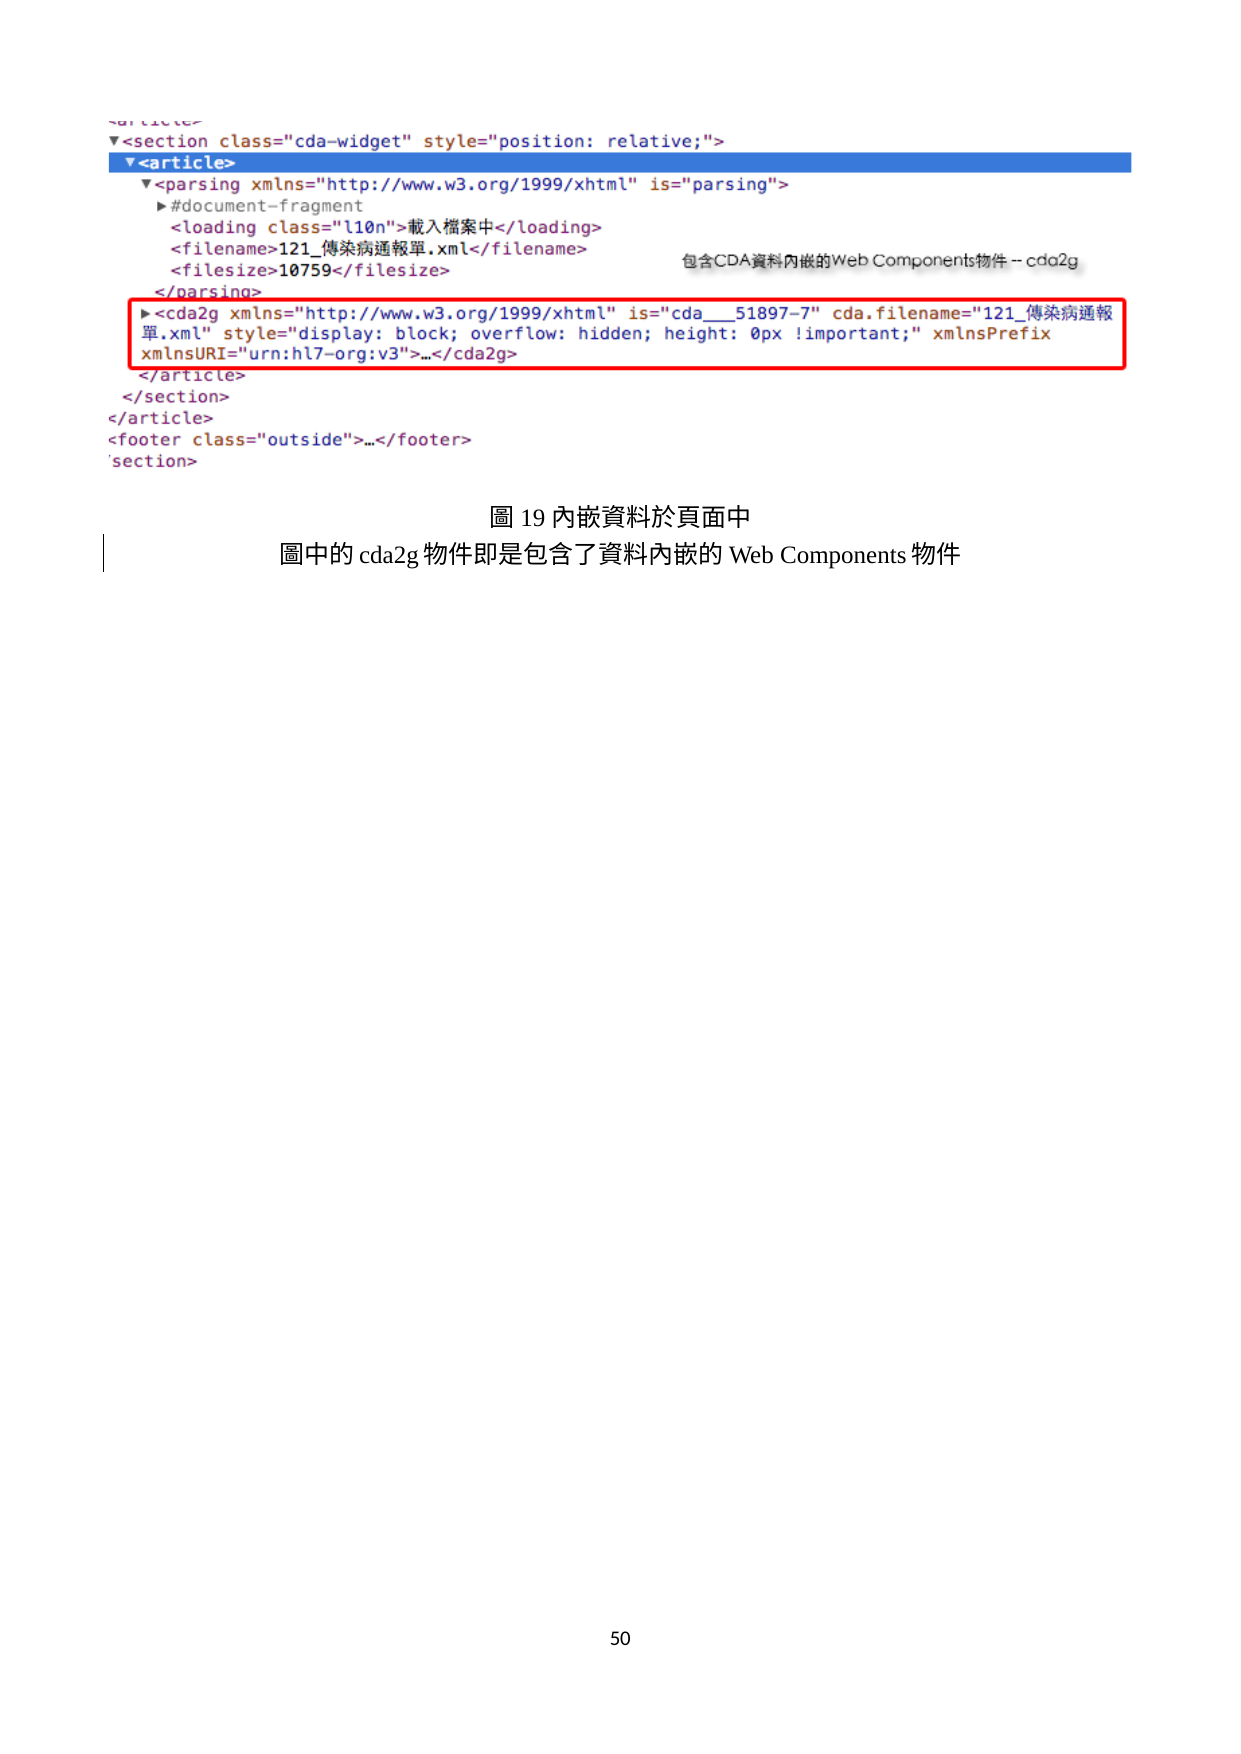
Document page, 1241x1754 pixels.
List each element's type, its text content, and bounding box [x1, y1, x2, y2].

text 圖中的cda2g物件即是包含了資料內嵌的Web Components物件 [118, 534, 1122, 572]
picture [108, 121, 1132, 471]
text 圖 內嵌資料於頁面中 [1, 497, 1239, 534]
